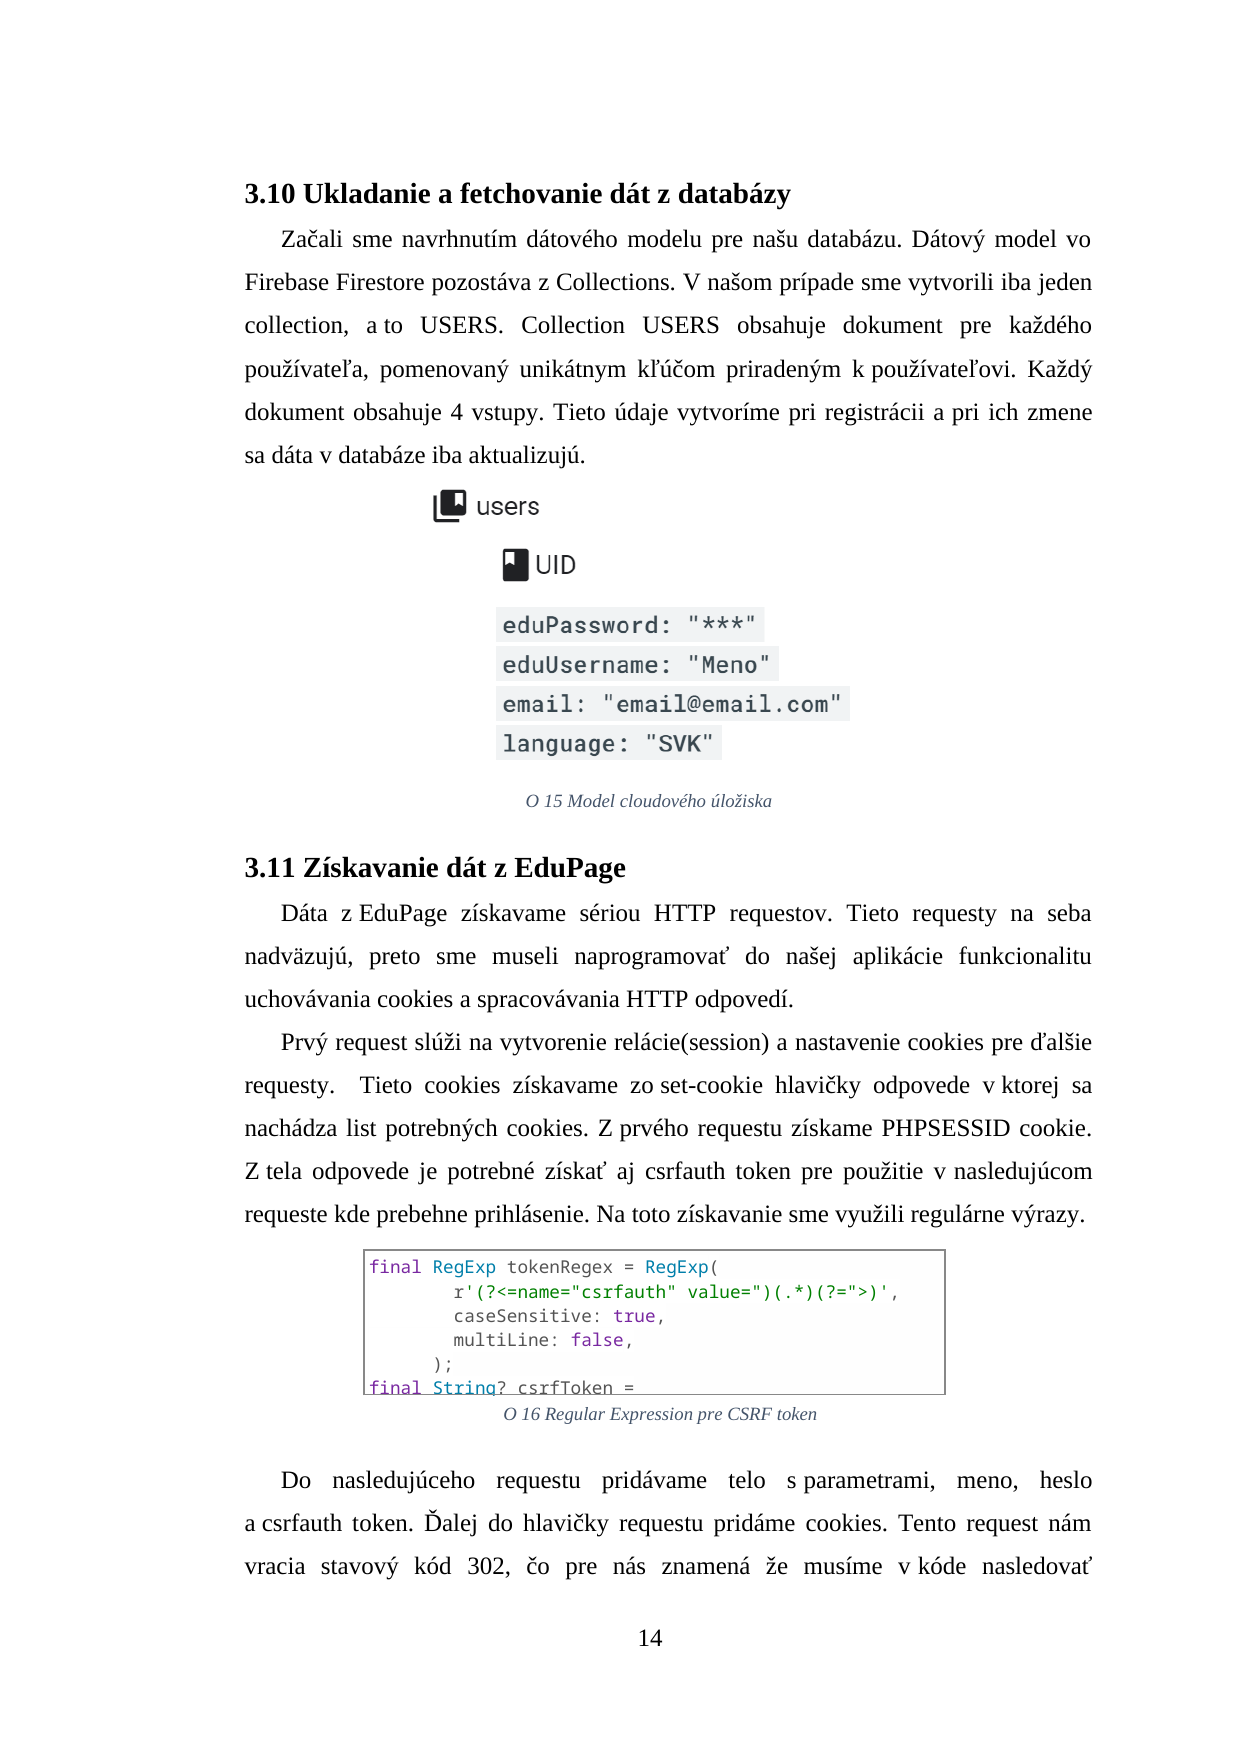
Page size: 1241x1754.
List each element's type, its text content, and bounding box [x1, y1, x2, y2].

text Začali sme navrhnutím dátového modelu pre našu databázu. Dátový model vo Firebase Firestore pozostáva z Collections. V našom prípade sme vytvorili iba jeden collection, a to USERS. Collection USERS obsahuje dokument pre každého používateľa, pomenovaný unikátnym kľúčom priradeným k používateľovi. Každý dokument obsahuje 4 vstupy. Tieto údaje vytvoríme pri registrácii a pri ich zmene sa dáta v databáze iba aktualizujú. [244, 224, 1092, 469]
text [244, 1243, 1092, 1580]
picture [412, 479, 887, 782]
text Prvý request slúži na vytvorenie relácie(session) a nastavenie cookies pre ďalšie requesty. Tieto cookies získavame zo set-cookie hlavičky odpovede v ktorej sa nachádza list potrebných cookies. Z prvého requestu získame PHPSESSID cookie. Z tela odpovede je potrebné získať aj csrfauth token pre použitie v nasledujúcom requeste kde prebehne prihlásenie. Na toto získavanie sme využili regulárne výrazy. [244, 1027, 1092, 1228]
text Ukladanie a fetchovanie dát z databázy [244, 176, 1092, 210]
text Dáta z EduPage získavame sériou HTTP requestov. Tieto requesty na seba nadväzujú, preto sme museli naprogramovať do našej aplikácie funkcionalitu uchovávania cookies a spracovávania HTTP odpovedí. [244, 898, 1092, 1013]
